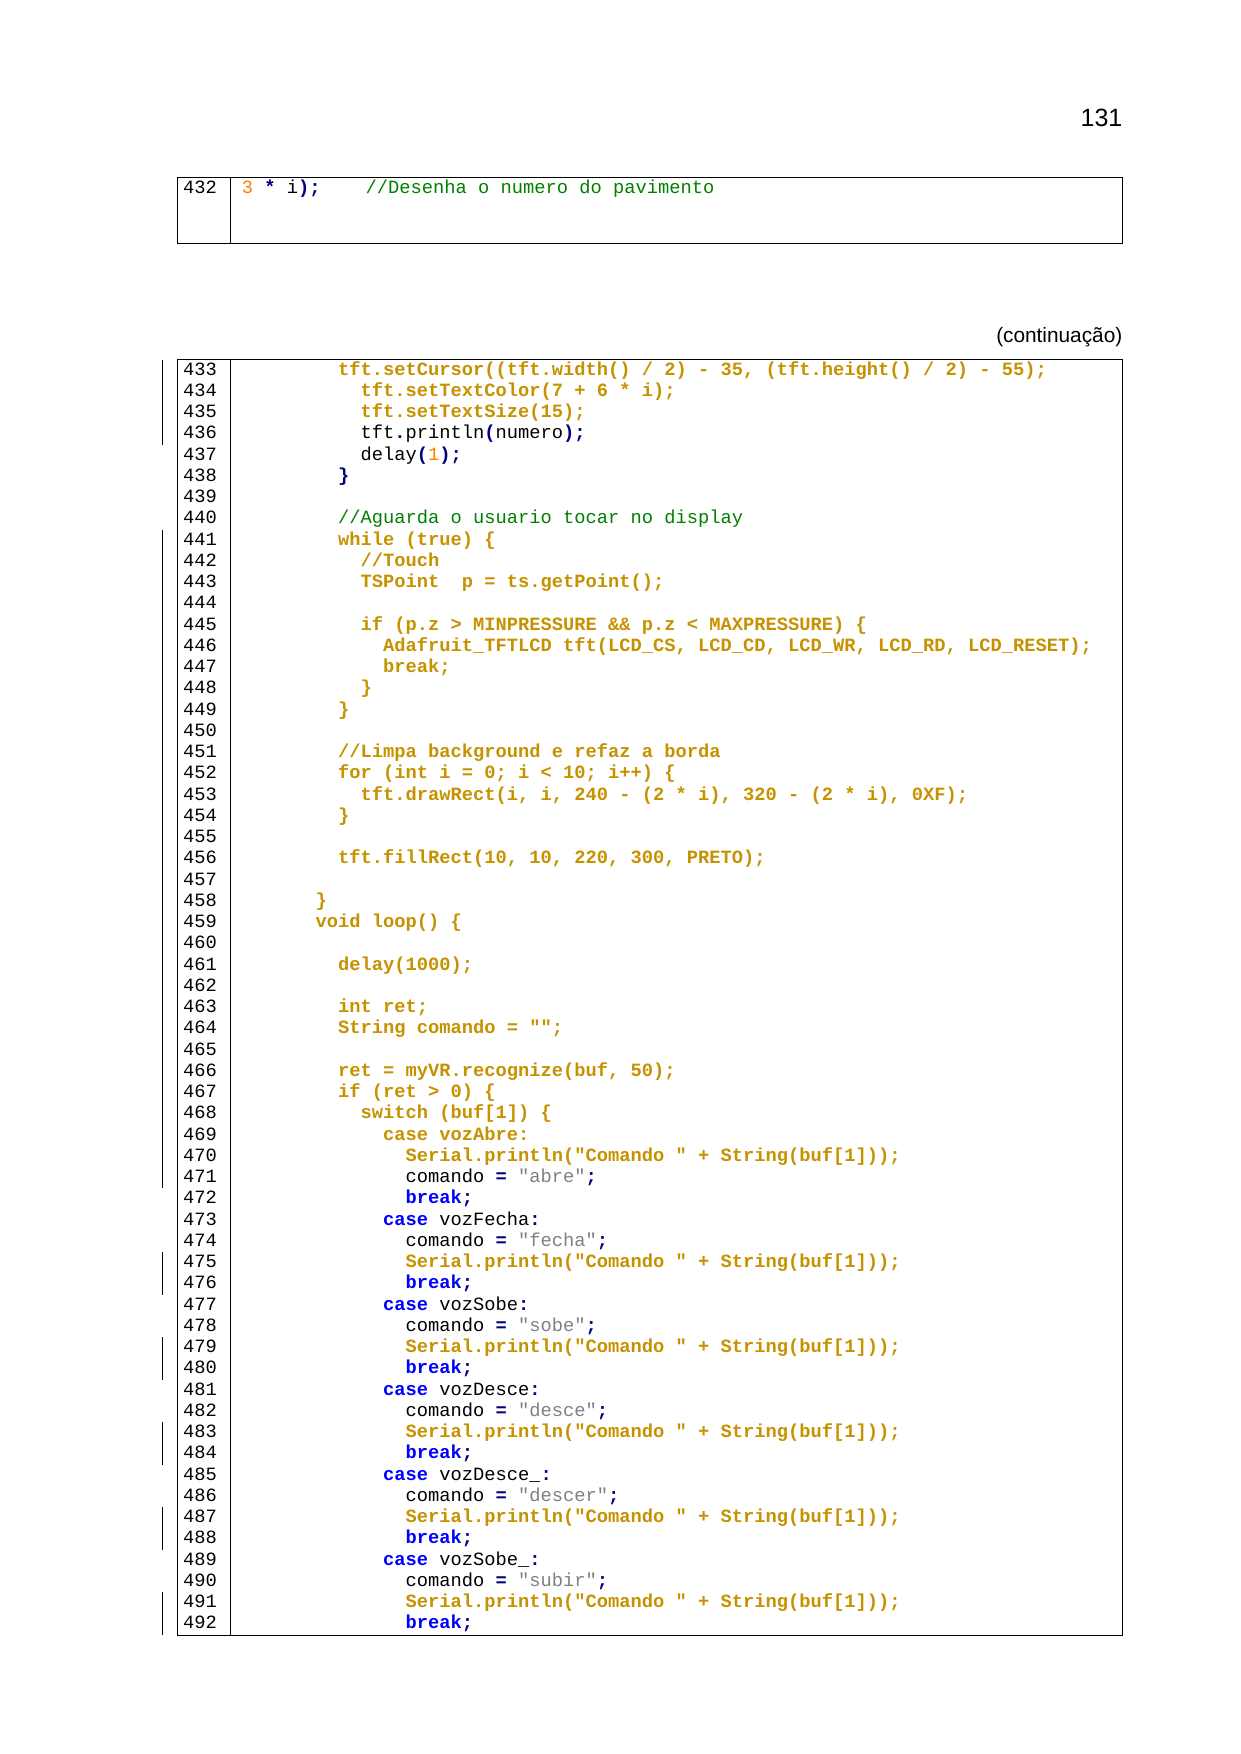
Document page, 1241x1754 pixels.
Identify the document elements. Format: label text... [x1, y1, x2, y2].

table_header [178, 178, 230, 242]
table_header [178, 360, 230, 1634]
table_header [231, 360, 1122, 1634]
text (continuação) [177, 323, 1122, 347]
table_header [231, 178, 1122, 242]
